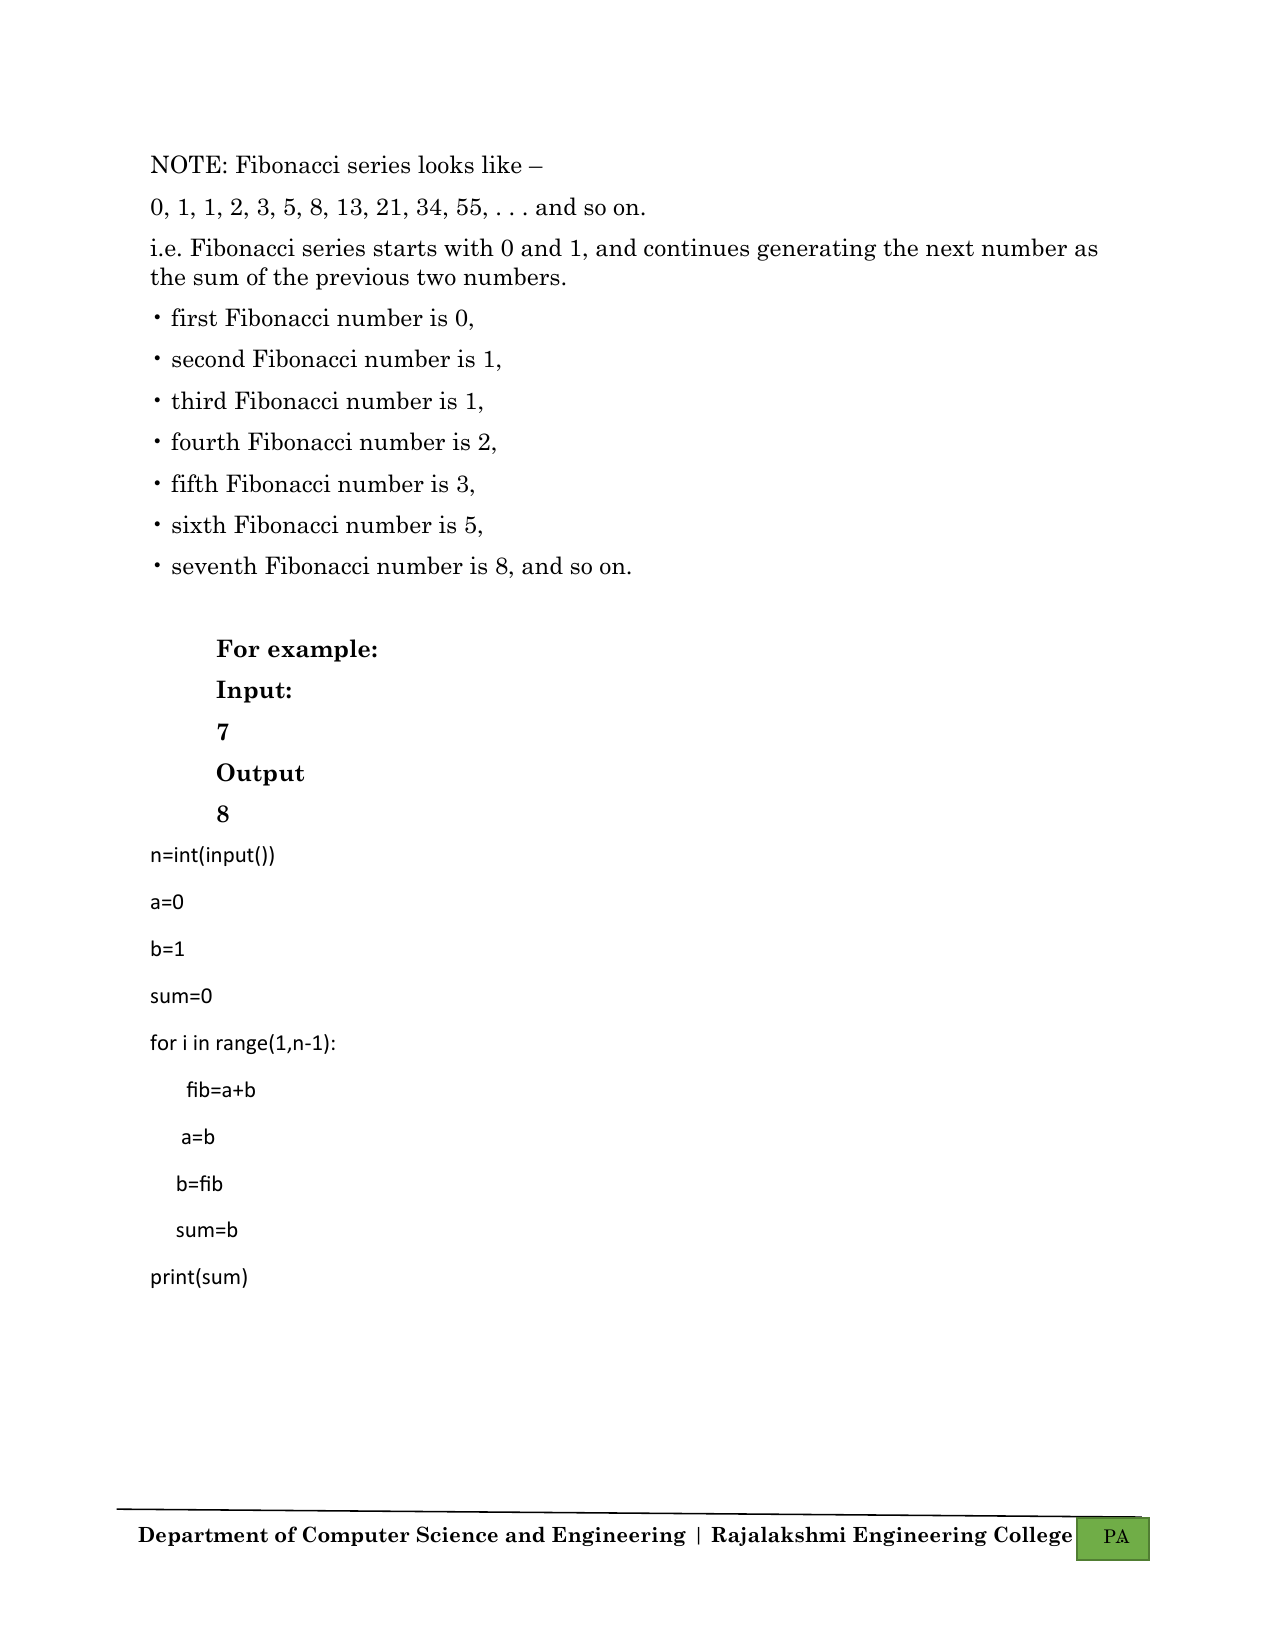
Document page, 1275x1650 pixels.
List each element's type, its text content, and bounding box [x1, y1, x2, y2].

text • fifth Fibonacci number is 3, [150, 468, 1125, 497]
text a=0 [150, 887, 1125, 915]
text 0, 1, 1, 2, 3, 5, 8, 13, 21, 34, 55, . . . and so on. [150, 191, 1125, 220]
text 8 [216, 799, 1125, 828]
text n=int(input()) [150, 841, 1125, 868]
text i.e. Fibonacci series starts with 0 and 1, and continues generating the next number as the sum of the previous two numbers. [150, 233, 1125, 290]
text 7 [216, 716, 1125, 745]
text • first Fibonacci number is 0, [150, 303, 1125, 332]
text sum=0 [150, 981, 1125, 1009]
text • second Fibonacci number is 1, [150, 344, 1125, 373]
text Output [216, 758, 1125, 787]
text • seventh Fibonacci number is 8, and so on. [150, 551, 1125, 580]
text print(sum) [150, 1262, 1125, 1290]
text Input: [216, 675, 1125, 704]
text For example: [216, 634, 1125, 663]
text • sixth Fibonacci number is 5, [150, 510, 1125, 538]
text b=1 [150, 934, 1125, 962]
text for i in range(1,n-1): [150, 1028, 1125, 1056]
text fib=a+b [150, 1075, 1125, 1103]
text NOTE: Fibonacci series looks like – [150, 150, 1125, 179]
text • fourth Fibonacci number is 2, [150, 427, 1125, 456]
text a=b [150, 1122, 1125, 1150]
text • third Fibonacci number is 1, [150, 386, 1125, 414]
text b=fib [150, 1169, 1125, 1197]
text sum=b [150, 1216, 1125, 1243]
